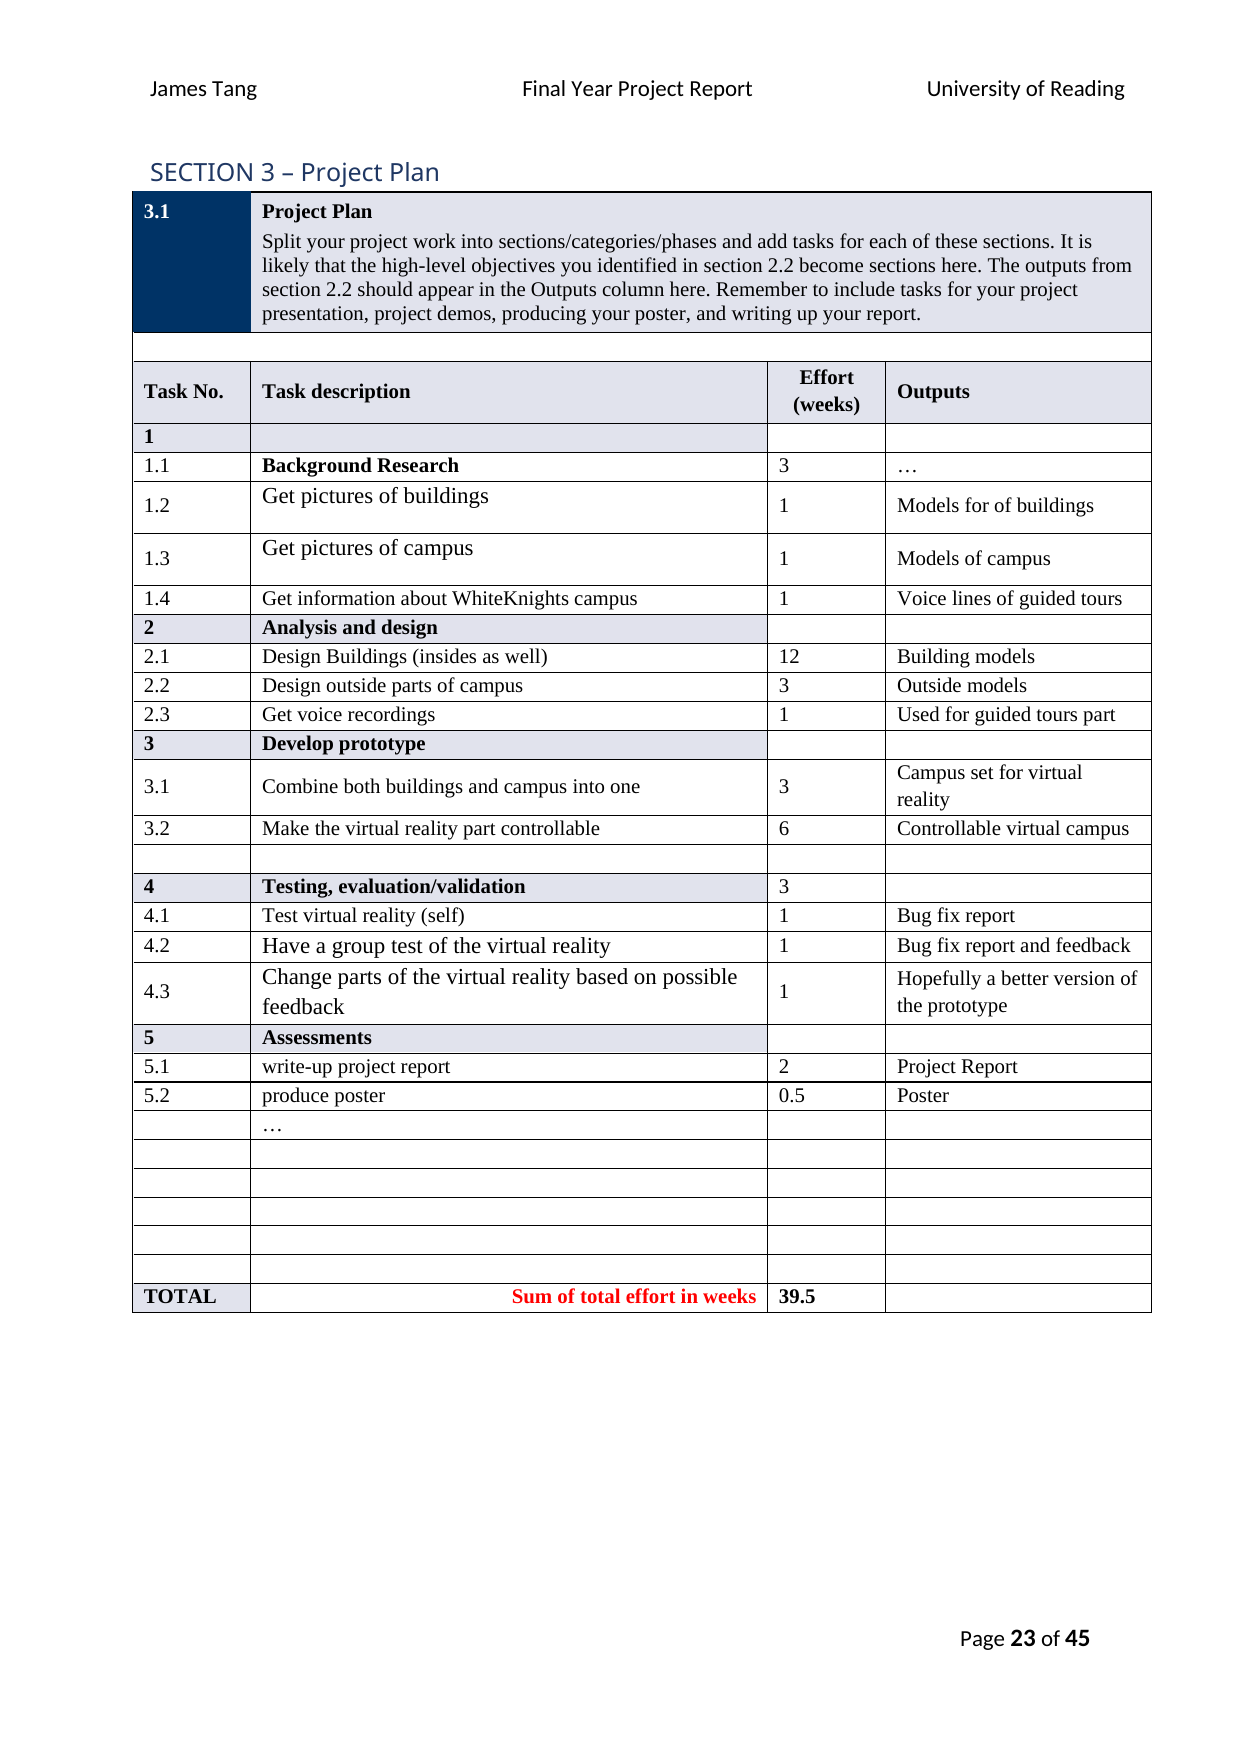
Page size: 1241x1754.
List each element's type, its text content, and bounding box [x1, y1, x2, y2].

subtitle SECTION 3 – Project Plan [150, 154, 1090, 188]
table_cell … [886, 453, 1151, 481]
table_cell Poster [886, 1083, 1151, 1110]
table_cell 4.1 [133, 903, 250, 931]
table_cell Change parts of the virtual reality based on possible feedback [251, 963, 767, 1023]
table_cell Test virtual reality (self) [251, 903, 767, 931]
table_cell 2.2 [133, 673, 250, 701]
table_cell 4.3 [133, 963, 250, 1023]
table_cell [768, 1169, 885, 1197]
table_cell 6 [768, 816, 885, 844]
table_cell 3.1 [133, 760, 250, 815]
table_cell 3 [768, 874, 885, 902]
table_cell 2 [768, 1054, 885, 1081]
table_cell Get voice recordings [251, 702, 767, 730]
table_cell Effort (weeks) [768, 362, 885, 423]
table_cell Bug fix report [886, 903, 1151, 931]
table_cell Have a group test of the virtual reality [251, 932, 767, 962]
table_cell [886, 1255, 1151, 1283]
table_cell [133, 845, 250, 873]
table_cell Controllable virtual campus [886, 816, 1151, 844]
table_cell Background Research [251, 453, 767, 481]
table_cell [133, 333, 1151, 361]
table_cell Task description [251, 362, 767, 423]
table_cell [886, 1284, 1151, 1312]
table_cell Get information about WhiteKnights campus [251, 586, 767, 614]
table_cell 2 [133, 615, 250, 643]
table_cell [251, 845, 767, 873]
table_cell [886, 845, 1151, 873]
table_header Project Plan Split your project work into sections/categories/phases and add tasks for each of these sections. It is likely that the high-level objectives you identified in section 2.2 become sections here. The outputs from section 2.2 should appear in the Outputs column here. Remember to include tasks for your project presentation, project demos, producing your poster, and writing up your report. [251, 193, 1151, 332]
table_cell [133, 1111, 250, 1139]
table_cell produce poster [251, 1083, 767, 1110]
table_cell Develop prototype [251, 731, 767, 759]
table_cell Hopefully a better version of the prototype [886, 963, 1151, 1023]
table_cell [768, 1025, 885, 1052]
table_cell Analysis and design [251, 615, 767, 643]
table_cell [768, 845, 885, 873]
table_cell [133, 1226, 250, 1254]
table_cell 0.5 [768, 1083, 885, 1110]
table_cell Combine both buildings and campus into one [251, 760, 767, 815]
table_cell Outside models [886, 673, 1151, 701]
table_cell [886, 731, 1151, 759]
table_cell [768, 615, 885, 643]
table_cell [768, 424, 885, 452]
table_cell … [251, 1111, 767, 1139]
table_cell 3 [133, 731, 250, 759]
table_cell 5 [133, 1025, 250, 1052]
table_cell [768, 731, 885, 759]
table_cell [886, 1111, 1151, 1139]
table_cell Make the virtual reality part controllable [251, 816, 767, 844]
table_cell 1.1 [133, 453, 250, 481]
table_cell [886, 1198, 1151, 1225]
table_cell [886, 1226, 1151, 1254]
table_cell 4 [133, 874, 250, 902]
table_cell [886, 1169, 1151, 1197]
table_cell 1.2 [133, 482, 250, 533]
table_cell [886, 1025, 1151, 1052]
table_cell 12 [768, 644, 885, 672]
table_cell Get pictures of buildings [251, 482, 767, 533]
table_cell Models for of buildings [886, 482, 1151, 533]
table_cell Used for guided tours part [886, 702, 1151, 730]
table_cell [886, 615, 1151, 643]
table_cell Project Report [886, 1054, 1151, 1081]
table_cell [886, 424, 1151, 452]
table_cell [251, 1255, 767, 1283]
table_cell Building models [886, 644, 1151, 672]
table_cell [768, 1255, 885, 1283]
table_cell TOTAL [133, 1284, 250, 1312]
table_cell 3 [768, 673, 885, 701]
table_cell Get pictures of campus [251, 534, 767, 585]
table_cell 1.4 [133, 586, 250, 614]
table_cell [768, 1198, 885, 1225]
table_cell Bug fix report and feedback [886, 932, 1151, 962]
table_cell Outputs [886, 362, 1151, 423]
table_cell [133, 1169, 250, 1197]
table_cell 1 [768, 702, 885, 730]
table_cell 3 [768, 453, 885, 481]
table_cell Voice lines of guided tours [886, 586, 1151, 614]
table_cell 1 [768, 903, 885, 931]
table_cell 1 [768, 932, 885, 962]
table_cell 2.3 [133, 702, 250, 730]
table_cell 3 [768, 760, 885, 815]
table_cell 4.2 [133, 932, 250, 962]
table_cell [768, 1226, 885, 1254]
table_header 3.1 [133, 191, 251, 332]
table_cell Campus set for virtual reality [886, 760, 1151, 815]
table_cell write-up project report [251, 1054, 767, 1081]
table_cell Assessments [251, 1025, 767, 1052]
table_cell 1 [768, 963, 885, 1023]
table_cell [133, 1255, 250, 1283]
table_cell [886, 874, 1151, 902]
table_cell [251, 1140, 767, 1168]
table_cell 3.2 [133, 816, 250, 844]
table_cell 39.5 [768, 1284, 885, 1312]
table_cell 1 [133, 424, 250, 452]
table_cell [133, 1198, 250, 1225]
table_cell Testing, evaluation/validation [251, 874, 767, 902]
table_cell 5.2 [133, 1082, 250, 1110]
table_cell Task No. [133, 362, 250, 423]
table_cell Design Buildings (insides as well) [251, 644, 767, 672]
table_cell 1 [768, 586, 885, 614]
table_cell Models of campus [886, 534, 1151, 585]
table_cell [886, 1140, 1151, 1168]
table_cell [768, 1140, 885, 1168]
table_cell [251, 424, 767, 452]
table_cell 1 [768, 482, 885, 533]
table_cell [251, 1226, 767, 1254]
table_cell Design outside parts of campus [251, 673, 767, 701]
table_cell 2.1 [133, 644, 250, 672]
table_cell 1 [768, 534, 885, 585]
table_cell 1.3 [133, 534, 250, 585]
table_cell 5.1 [133, 1054, 250, 1081]
table_cell [133, 1140, 250, 1168]
table_cell [768, 1111, 885, 1139]
table_cell [251, 1198, 767, 1225]
table_cell Sum of total effort in weeks [251, 1284, 767, 1312]
table_cell [251, 1169, 767, 1197]
